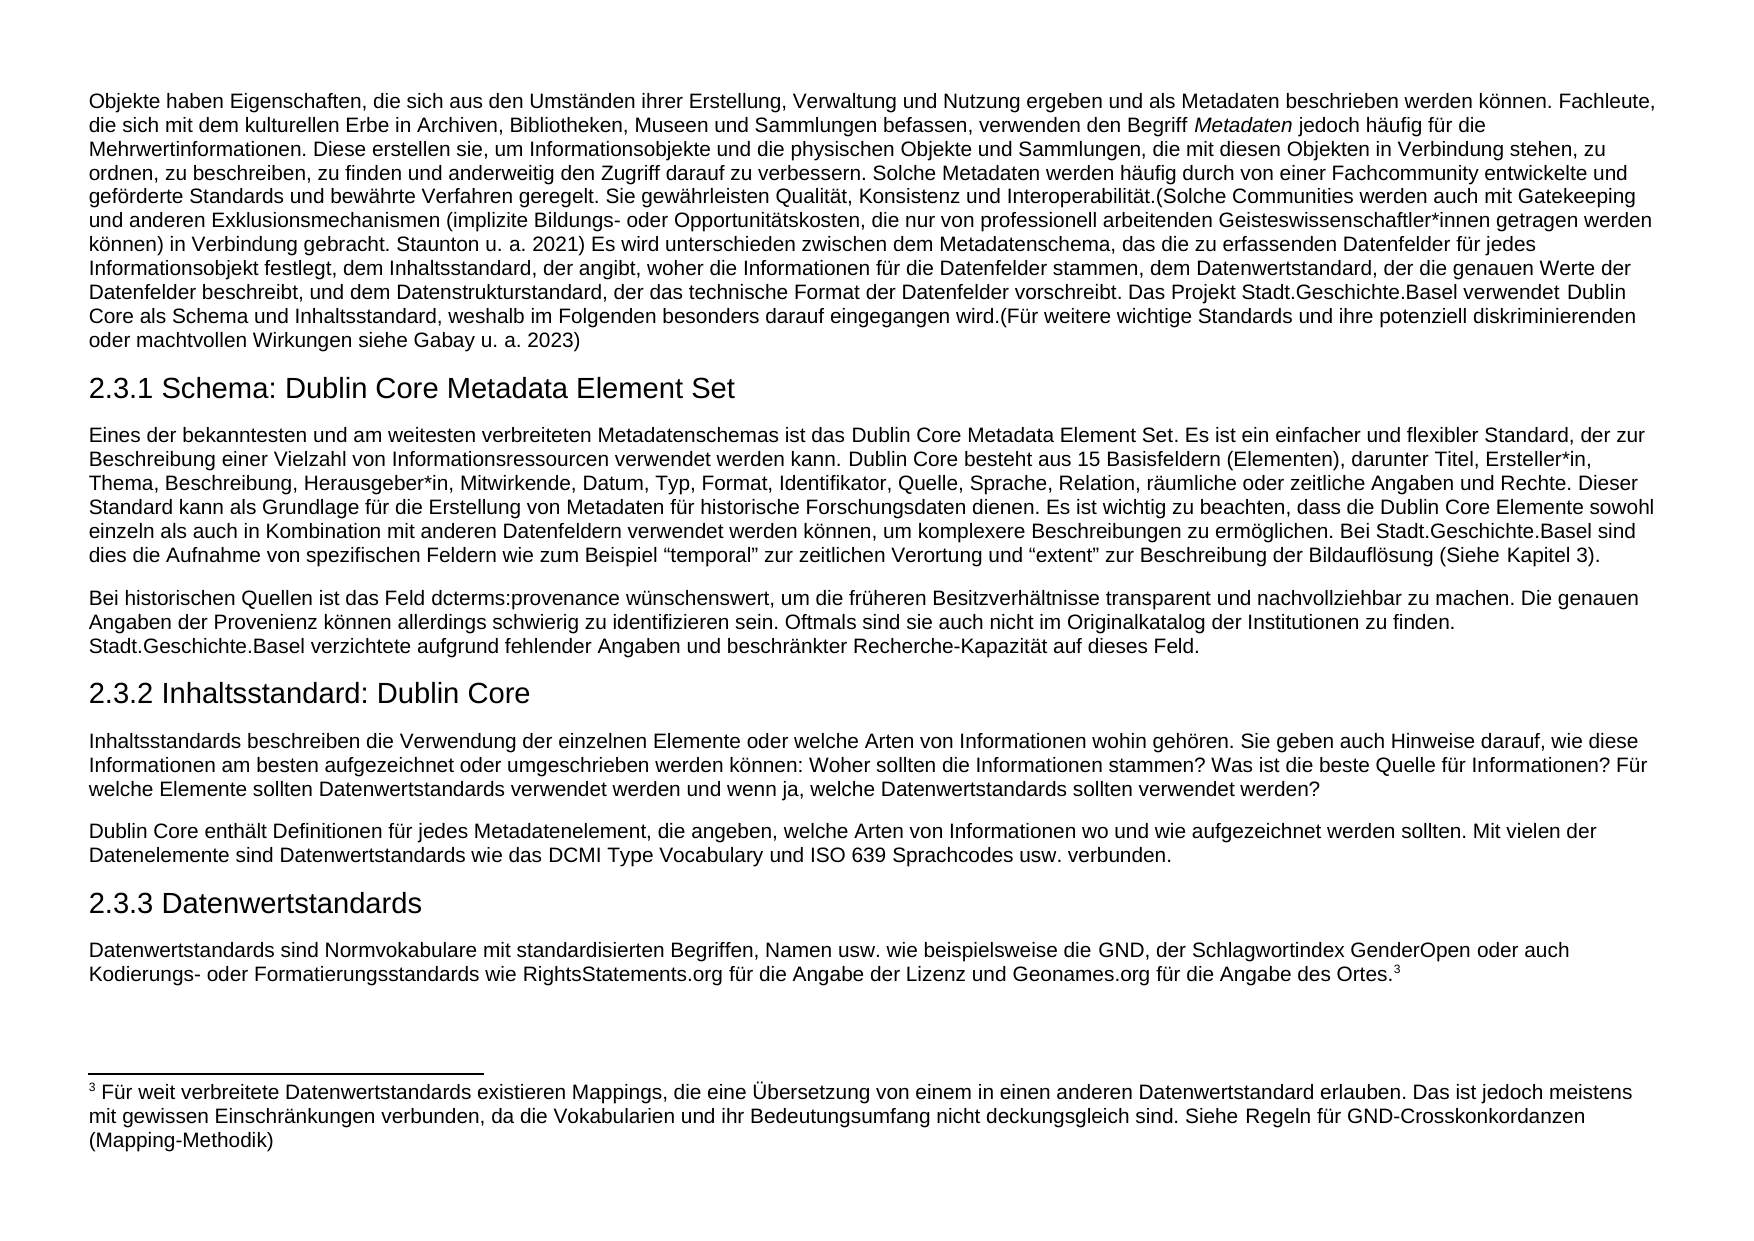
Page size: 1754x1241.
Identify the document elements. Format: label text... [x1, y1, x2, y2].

text Dublin Core enthält Definitionen für jedes Metadatenelement, die angeben, welche Arten von Informationen wo und wie aufgezeichnet werden sollten. Mit vielen der Datenelemente sind Datenwertstandards wie das DCMI Type Vocabulary und ISO 639 Sprachcodes usw. verbunden. [88, 819, 1665, 867]
text Bei historischen Quellen ist das Feld dcterms:provenance wünschenswert, um die früheren Besitzverhältnisse transparent und nachvollziehbar zu machen. Die genauen Angaben der Provenienz können allerdings schwierig zu identifizieren sein. Oftmals sind sie auch nicht im Originalkatalog der Institutionen zu finden. Stadt.Geschichte.Basel verzichtete aufgrund fehlender Angaben und beschränkter Recherche-Kapazität auf dieses Feld. [88, 586, 1665, 657]
text Objekte haben Eigenschaften, die sich aus den Umständen ihrer Erstellung, Verwaltung und Nutzung ergeben und als Metadaten beschrieben werden können. Fachleute, die sich mit dem kulturellen Erbe in Archiven, Bibliotheken, Museen und Sammlungen befassen, verwenden den Begriff Metadaten jedoch häufig für die Mehrwertinformationen. Diese erstellen sie, um Informationsobjekte und die physischen Objekte und Sammlungen, die mit diesen Objekten in Verbindung stehen, zu ordnen, zu beschreiben, zu finden und anderweitig den Zugriff darauf zu verbessern. Solche Metadaten werden häufig durch von einer Fachcommunity entwickelte und geförderte Standards und bewährte Verfahren geregelt. Sie gewährleisten Qualität, Konsistenz und Interoperabilität.(Solche Communities werden auch mit Gatekeeping und anderen Exklusionsmechanismen (implizite Bildungs- oder Opportunitätskosten, die nur von professionell arbeitenden Geisteswissenschaftler*innen getragen werden können) in Verbindung gebracht. Staunton u. a. 2021) Es wird unterschieden zwischen dem Metadatenschema, das die zu erfassenden Datenfelder für jedes Informationsobjekt festlegt, dem Inhaltsstandard, der angibt, woher die Informationen für die Datenfelder stammen, dem Datenwertstandard, der die genauen Werte der Datenfelder beschreibt, und dem Datenstrukturstandard, der das technische Format der Datenfelder vorschreibt. Das Projekt Stadt.Geschichte.Basel verwendet Dublin Core als Schema und Inhaltsstandard, weshalb im Folgenden besonders darauf eingegangen wird.(Für weitere wichtige Standards und ihre potenziell diskriminierenden oder machtvollen Wirkungen siehe Gabay u. a. 2023) [88, 88, 1665, 352]
subtitle 2.3.1 Schema: Dublin Core Metadata Element Set [88, 371, 1665, 404]
subtitle 2.3.3 Datenwertstandards [88, 886, 1665, 919]
subtitle 2.3.2 Inhaltsstandard: Dublin Core [88, 676, 1665, 710]
text Datenwertstandards sind Normvokabulare mit standardisierten Begriffen, Namen usw. wie beispielsweise die GND, der Schlagwortindex GenderOpen oder auch Kodierungs- oder Formatierungsstandards wie RightsStatements.org für die Angabe der Lizenz und Geonames.org für die Angabe des Ortes. [88, 938, 1665, 986]
text Inhaltsstandards beschreiben die Verwendung der einzelnen Elemente oder welche Arten von Informationen wohin gehören. Sie geben auch Hinweise darauf, wie diese Informationen am besten aufgezeichnet oder umgeschrieben werden können: Woher sollten die Informationen stammen? Was ist die beste Quelle für Informationen? Für welche Elemente sollten Datenwertstandards verwendet werden und wenn ja, welche Datenwertstandards sollten verwendet werden? [88, 728, 1665, 800]
text Eines der bekanntesten und am weitesten verbreiteten Metadatenschemas ist das Dublin Core Metadata Element Set. Es ist ein einfacher und flexibler Standard, der zur Beschreibung einer Vielzahl von Informationsressourcen verwendet werden kann. Dublin Core besteht aus 15 Basisfeldern (Elementen), darunter Titel, Ersteller*in, Thema, Beschreibung, Herausgeber*in, Mitwirkende, Datum, Typ, Format, Identifikator, Quelle, Sprache, Relation, räumliche oder zeitliche Angaben und Rechte. Dieser Standard kann als Grundlage für die Erstellung von Metadaten für historische Forschungsdaten dienen. Es ist wichtig zu beachten, dass die Dublin Core Elemente sowohl einzeln als auch in Kombination mit anderen Datenfeldern verwendet werden können, um komplexere Beschreibungen zu ermöglichen. Bei Stadt.Geschichte.Basel sind dies die Aufnahme von spezifischen Feldern wie zum Beispiel “temporal” zur zeitlichen Verortung und “extent” zur Beschreibung der Bildauflösung (Siehe Kapitel 3). [88, 423, 1665, 567]
